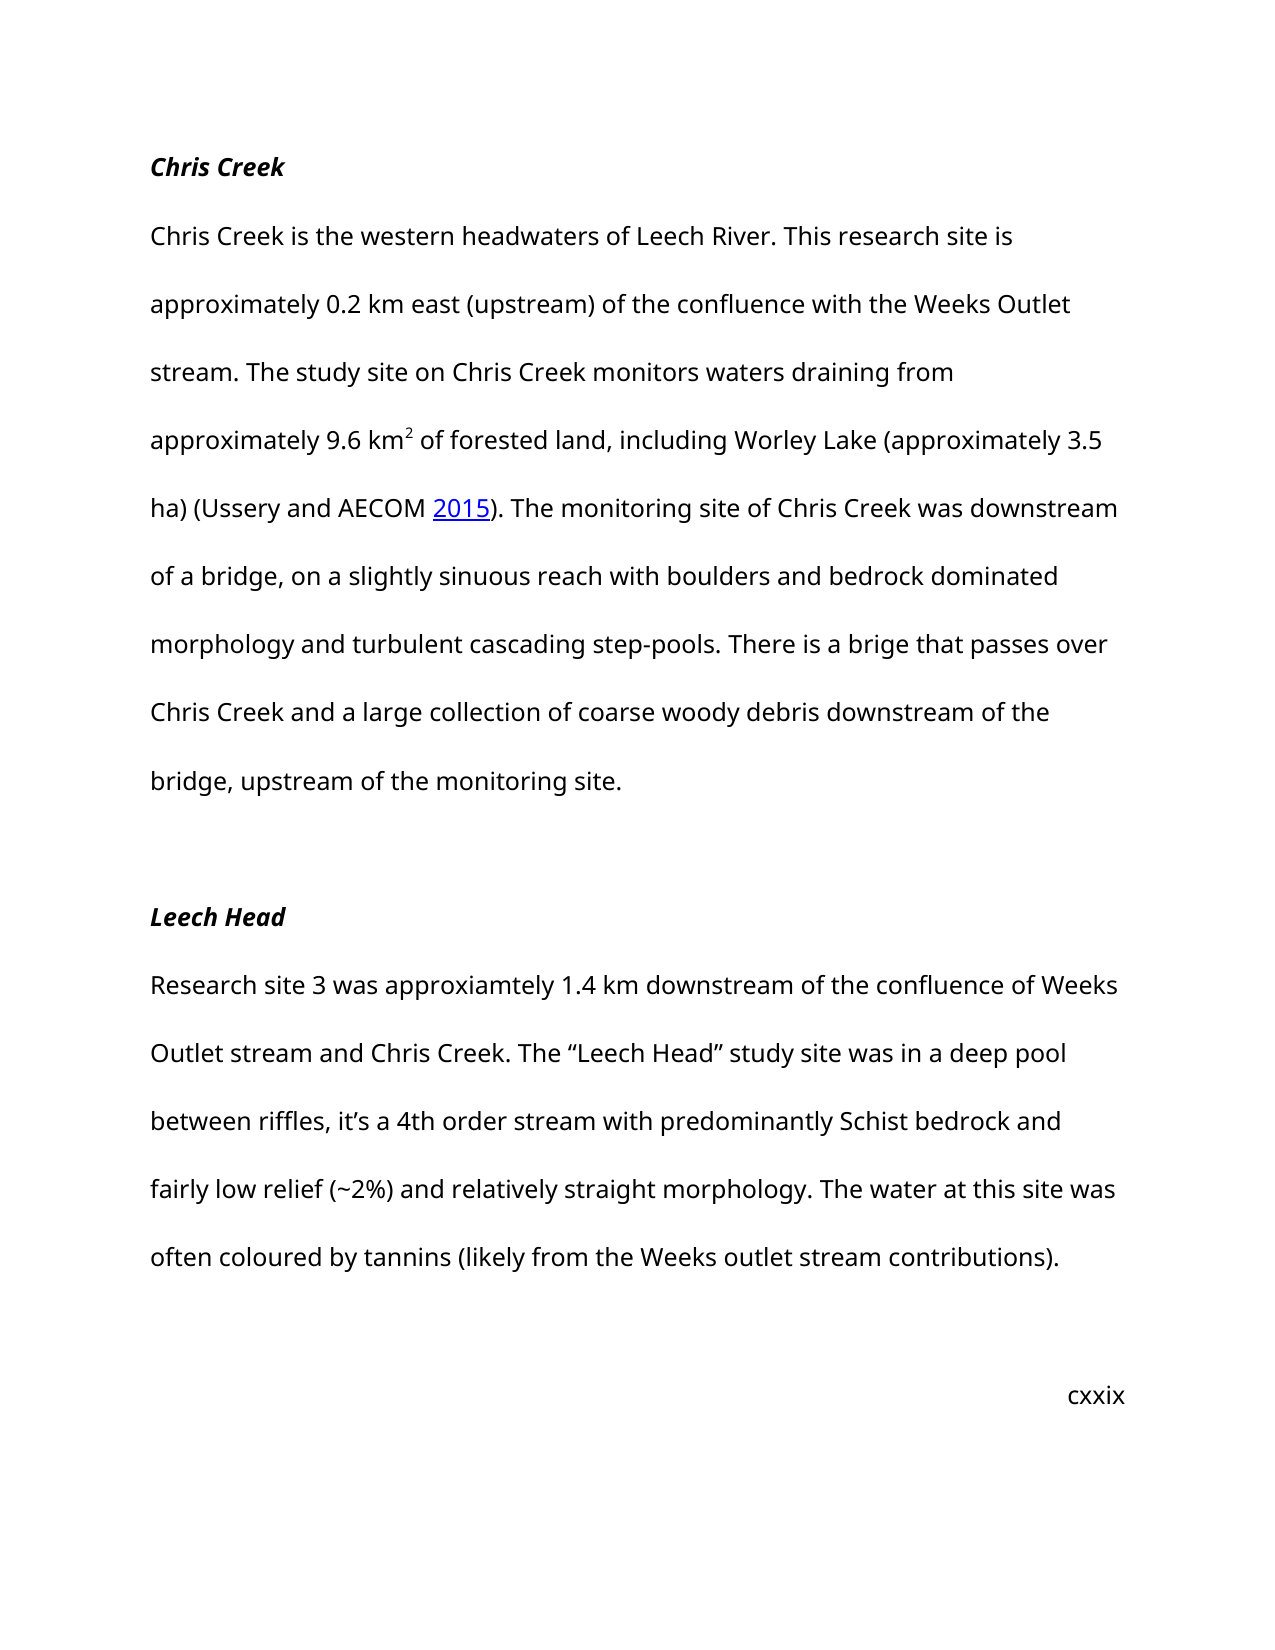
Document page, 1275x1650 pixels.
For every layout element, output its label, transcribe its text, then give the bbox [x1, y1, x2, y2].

text Leech Head [150, 899, 1125, 933]
text Chris Creek [150, 150, 1125, 184]
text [150, 967, 1125, 1274]
text Chris Creek is the western headwaters of Leech River. This research site is approximately 0.2 km east (upstream) of the confluence with the Weeks Outlet stream. The study site on Chris Creek monitors waters draining from approximately 9.6 km2 of forested land, including Worley Lake (approximately 3.5 ha) (Ussery and AECOM 2015). The monitoring site of Chris Creek was downstream of a bridge, on a slightly sinuous reach with boulders and bedrock dominated morphology and turbulent cascading step-pools. There is a brige that passes over Chris Creek and a large collection of coarse woody debris downstream of the bridge, upstream of the monitoring site. [150, 218, 1125, 797]
